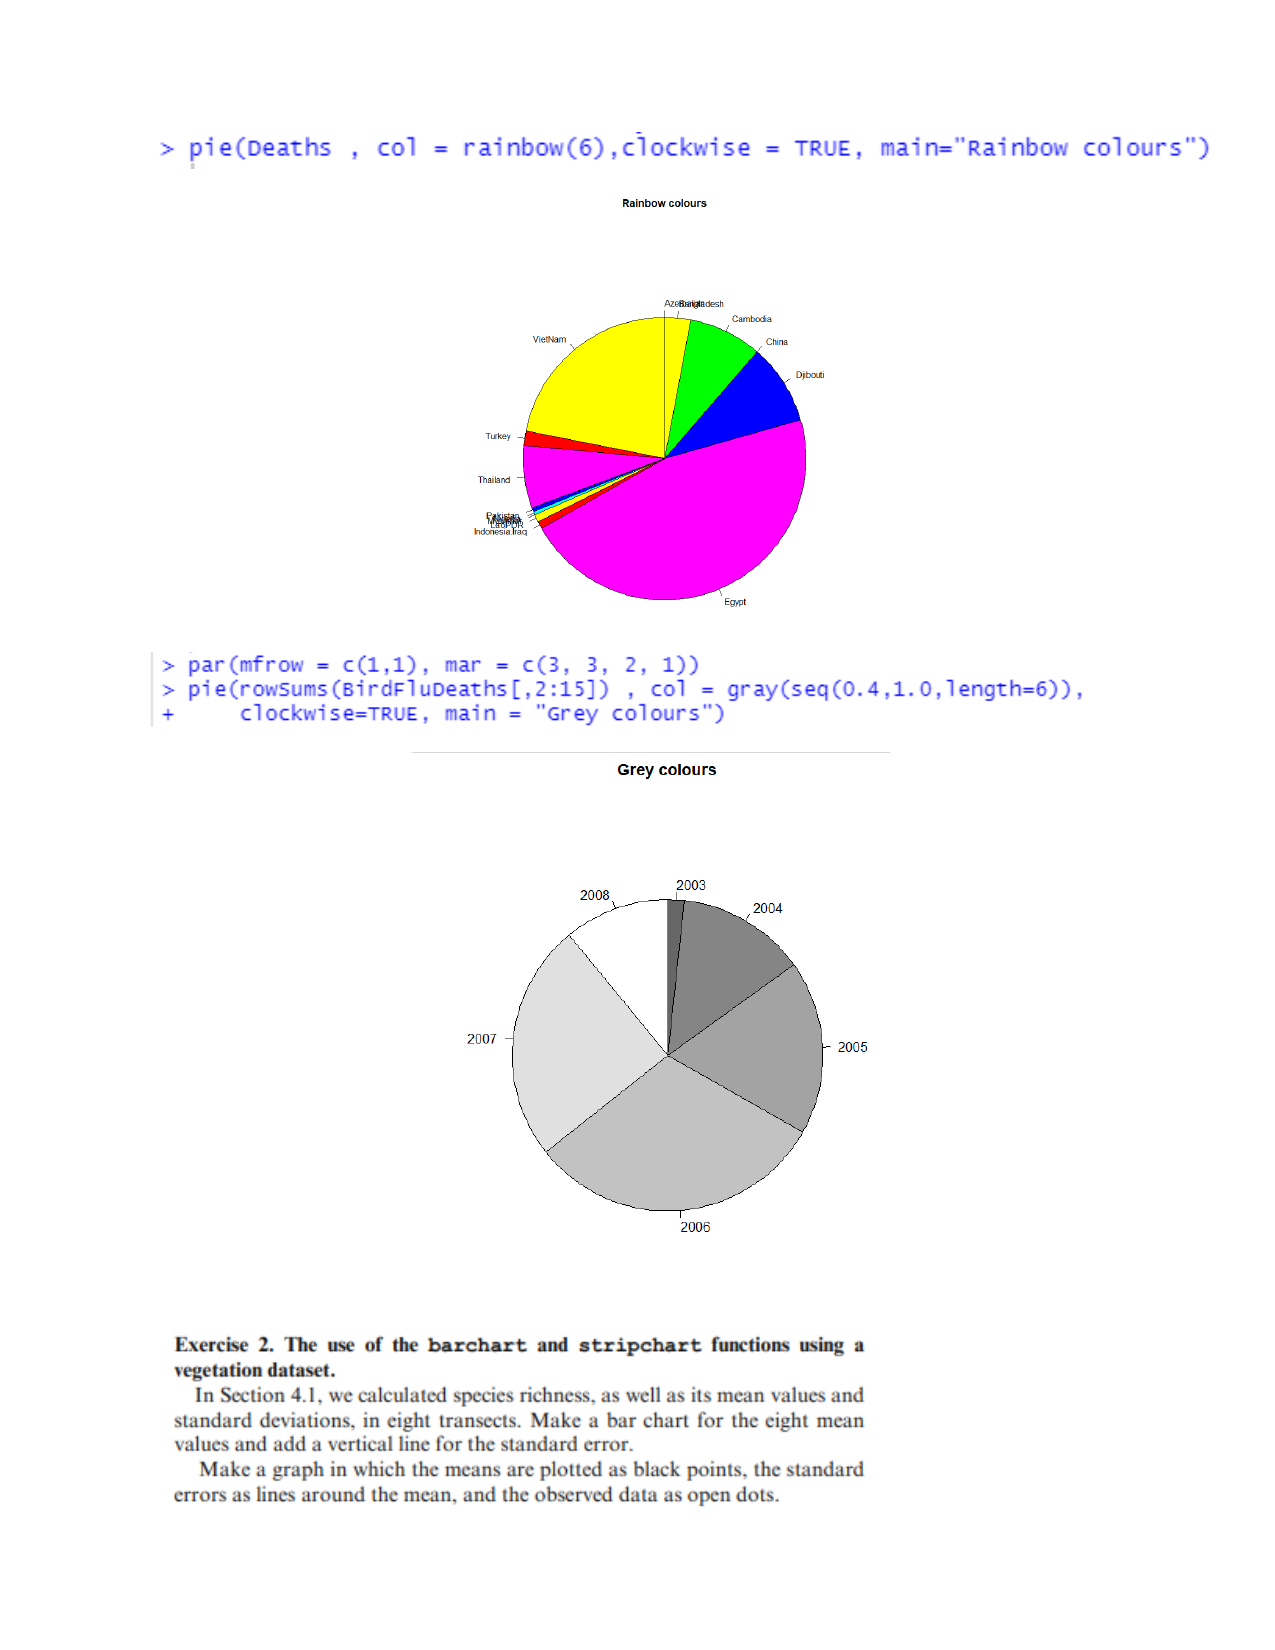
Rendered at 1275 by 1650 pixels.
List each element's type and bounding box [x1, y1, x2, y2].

picture [404, 193, 898, 627]
picture [150, 1328, 896, 1519]
picture [411, 752, 891, 1251]
picture [150, 132, 1230, 169]
picture [150, 652, 1184, 727]
